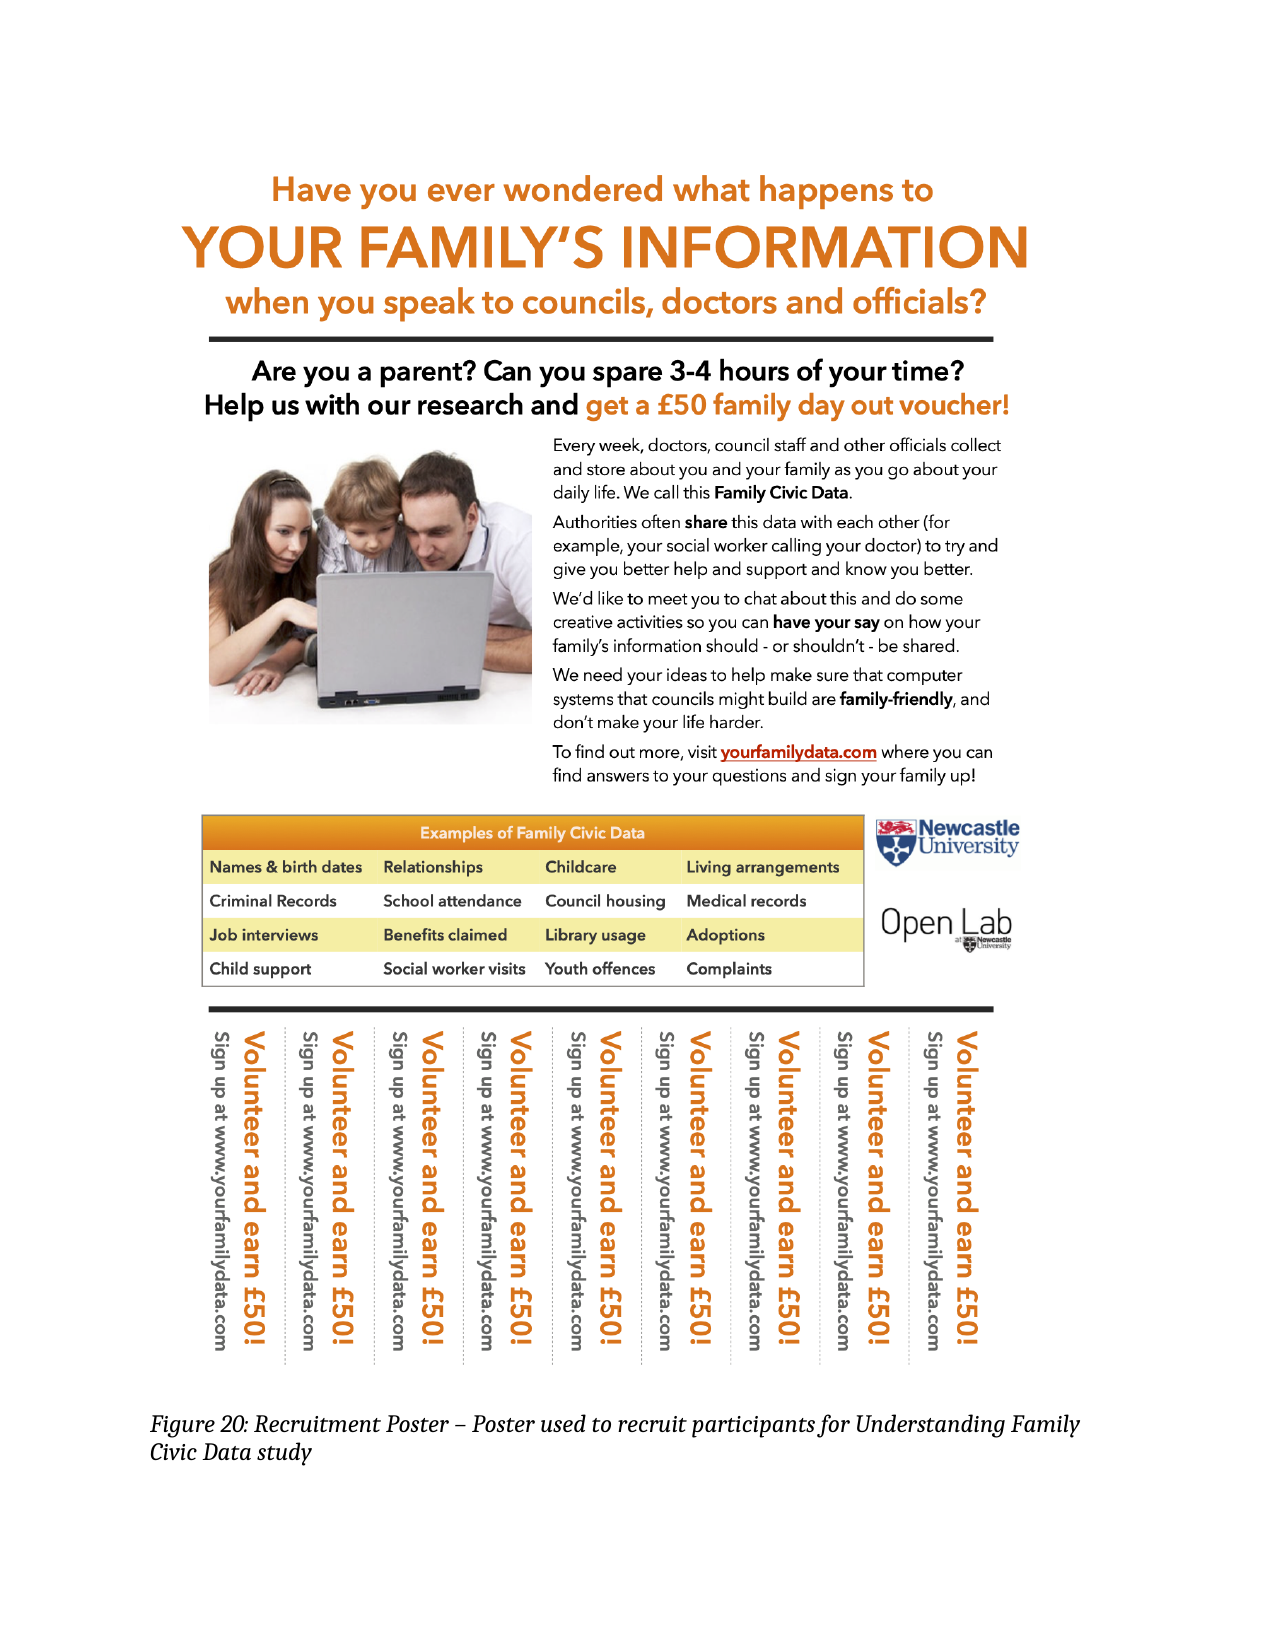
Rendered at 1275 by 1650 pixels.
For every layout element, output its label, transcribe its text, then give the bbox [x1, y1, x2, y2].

text Figure 20: Recruitment Poster – Poster used to recruit participants for Understanding Family Civic Data study [150, 1409, 1125, 1467]
picture [168, 150, 1044, 1389]
